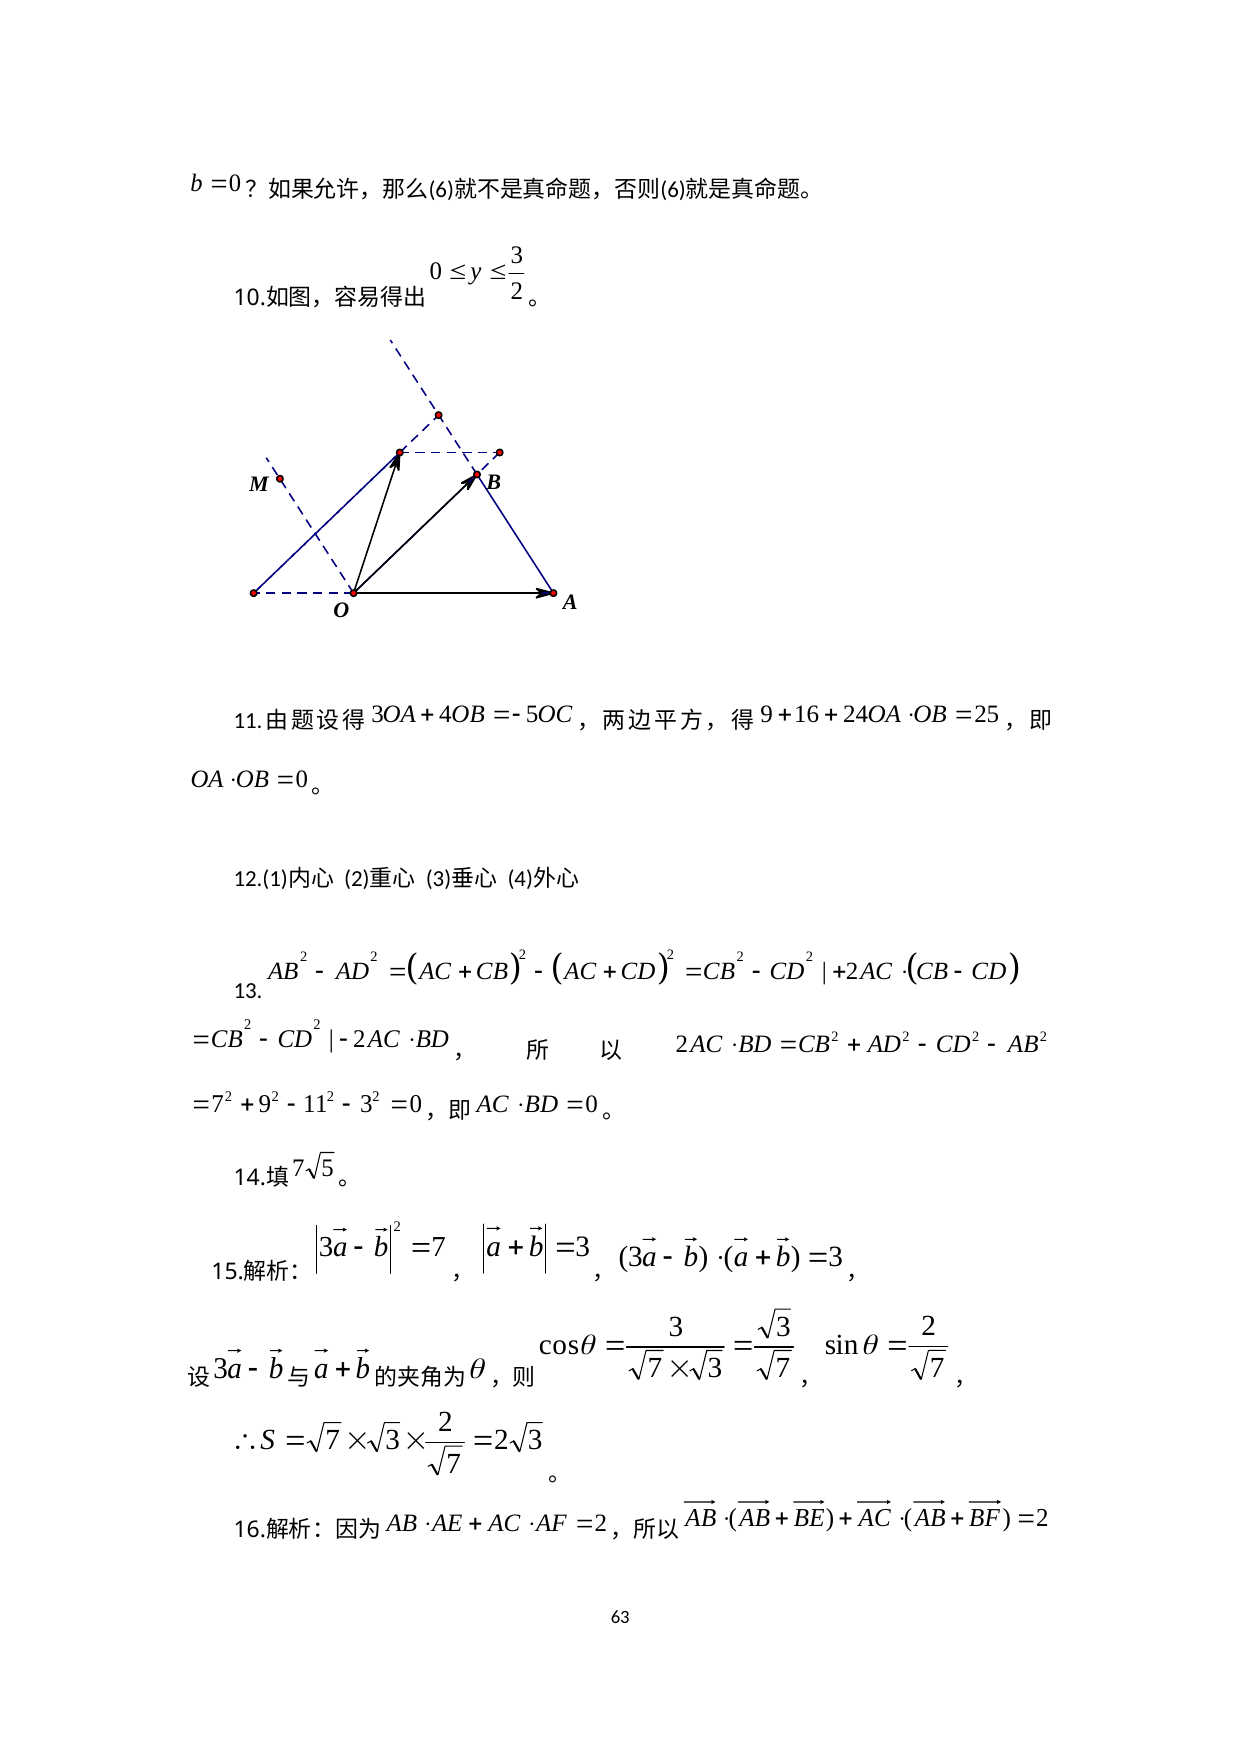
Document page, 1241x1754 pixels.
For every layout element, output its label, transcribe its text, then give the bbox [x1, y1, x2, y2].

text 16.解析：因为，所以，即。因为， [187, 1494, 1053, 1544]
text 12.(1)内心 (2)重心 (3)垂心 (4)外心 [187, 844, 1053, 909]
text 。 [187, 1397, 1053, 1494]
text 11.由题设得，两边平方，得，即。 [187, 682, 1053, 812]
text 15.解析：， ，， [187, 1202, 1053, 1299]
text 13. [187, 942, 1053, 1007]
text ，所以，即。 [187, 1007, 1053, 1137]
text 10.如图，容易得出。 [187, 227, 1053, 324]
text 14.填。 [187, 1137, 1053, 1202]
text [187, 162, 1053, 227]
text 设与的夹角为，则，， [187, 1299, 1053, 1397]
